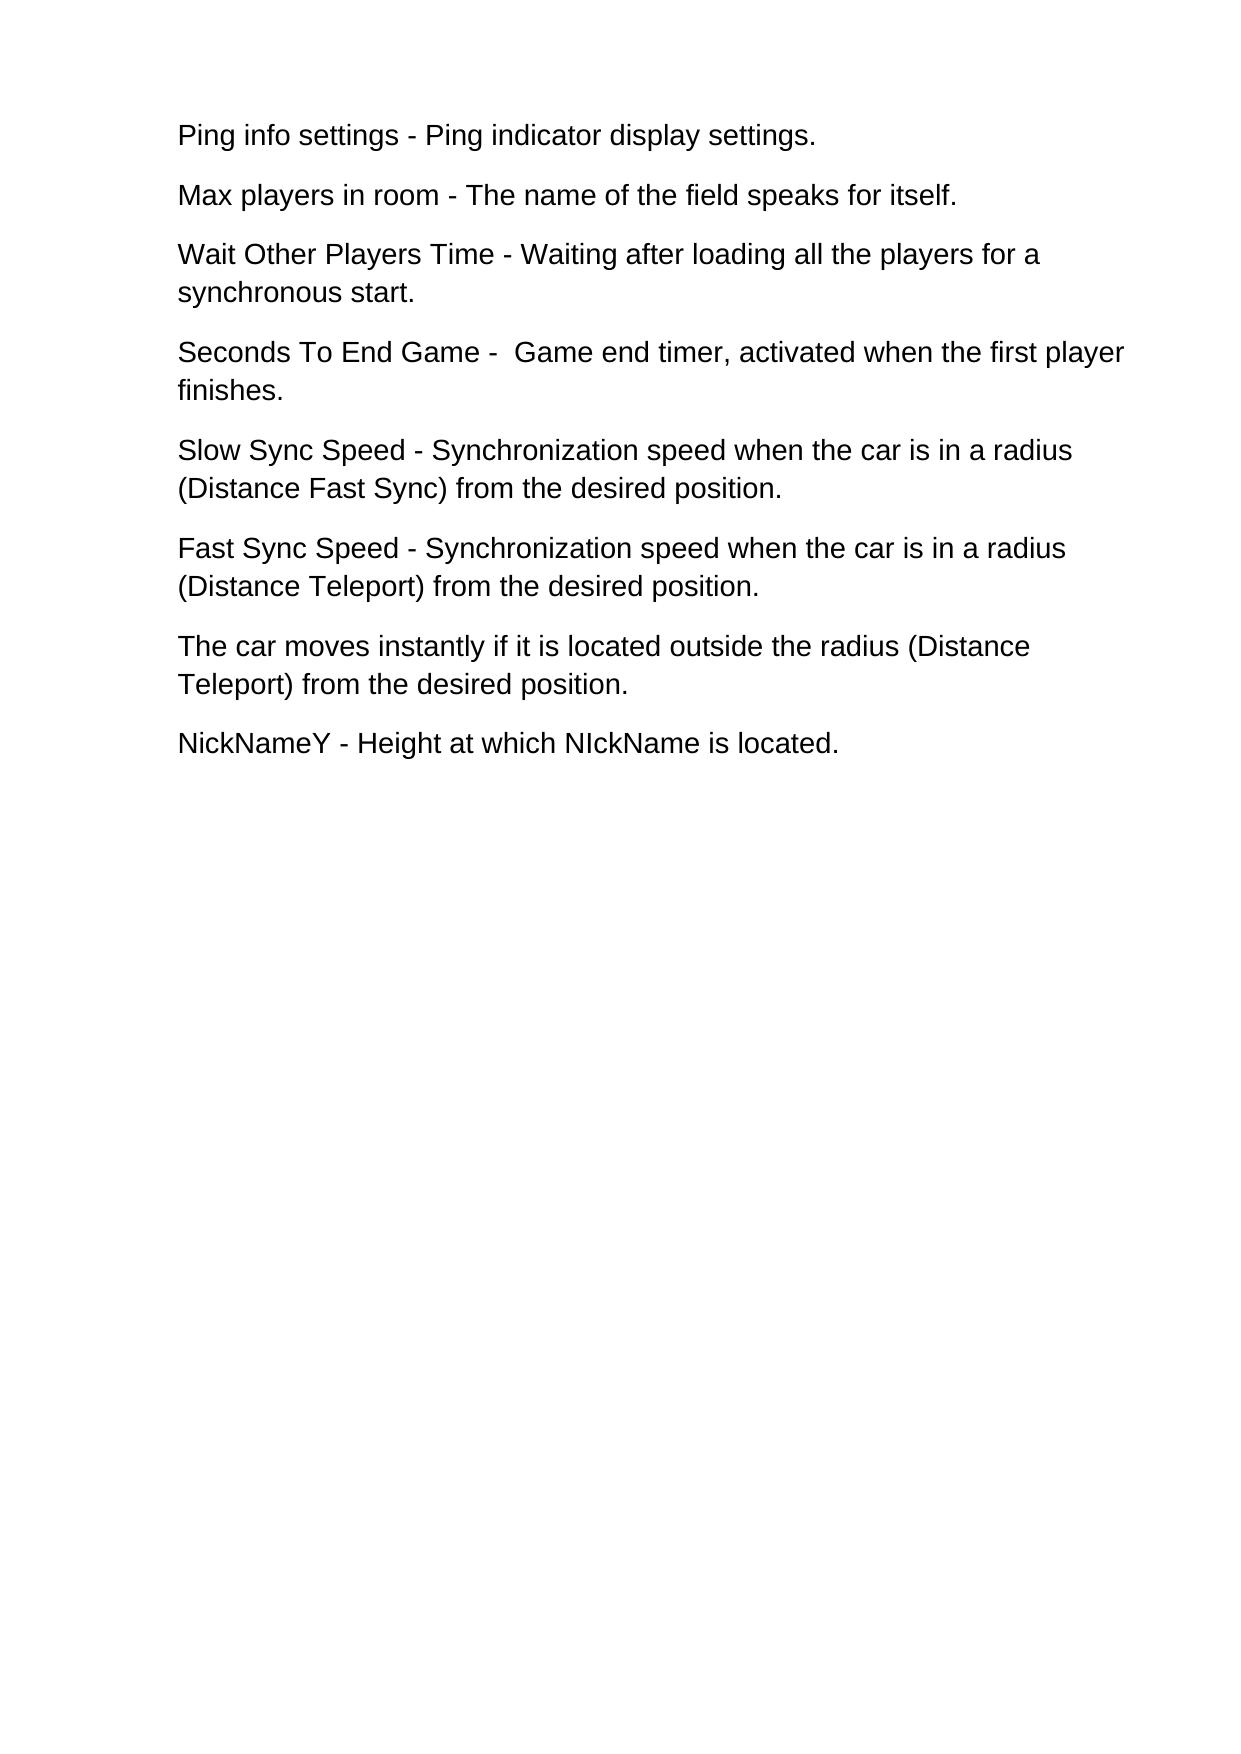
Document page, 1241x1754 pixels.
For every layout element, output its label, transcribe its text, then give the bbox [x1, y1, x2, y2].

text Wait Other Players Time - Waiting after loading all the players for a synchronous start. [177, 237, 1152, 309]
text NickNameY - Height at which NIckName is located. [177, 726, 1152, 760]
text The car moves instantly if it is located outside the radius (Distance Teleport) from the desired position. [177, 628, 1152, 701]
text Slow Sync Speed - Synchronization speed when the car is in a radius (Distance Fast Sync) from the desired position. [177, 433, 1152, 505]
text Ping info settings - Ping indicator display settings. [177, 118, 1152, 152]
text Max players in room - The name of the field speaks for itself. [177, 177, 1152, 211]
text Seconds To End Game - Game end timer, activated when the first player finishes. [177, 335, 1152, 407]
text Fast Sync Speed - Synchronization speed when the car is in a radius (Distance Teleport) from the desired position. [177, 531, 1152, 603]
